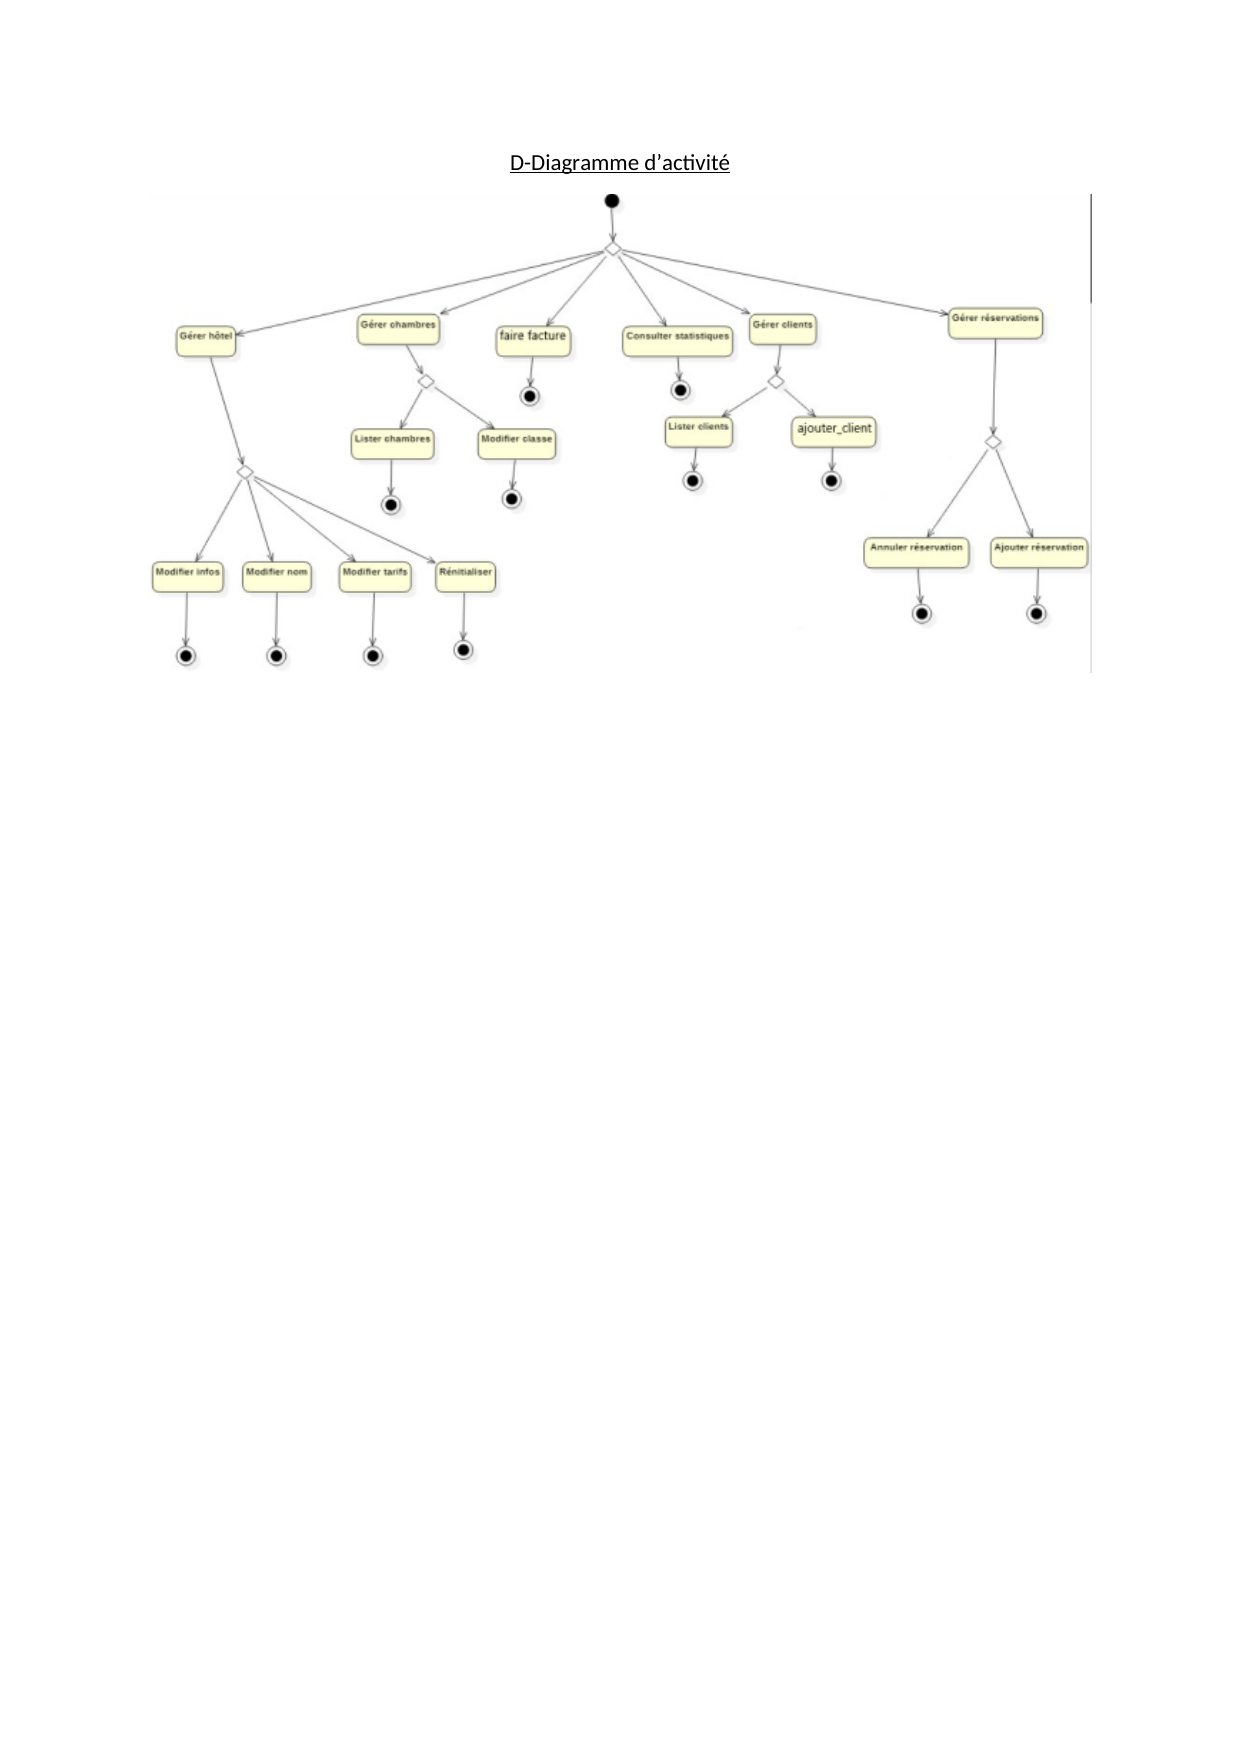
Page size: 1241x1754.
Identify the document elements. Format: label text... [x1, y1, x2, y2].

text D-Diagramme d’activité [148, 148, 1093, 176]
picture [148, 194, 1092, 673]
